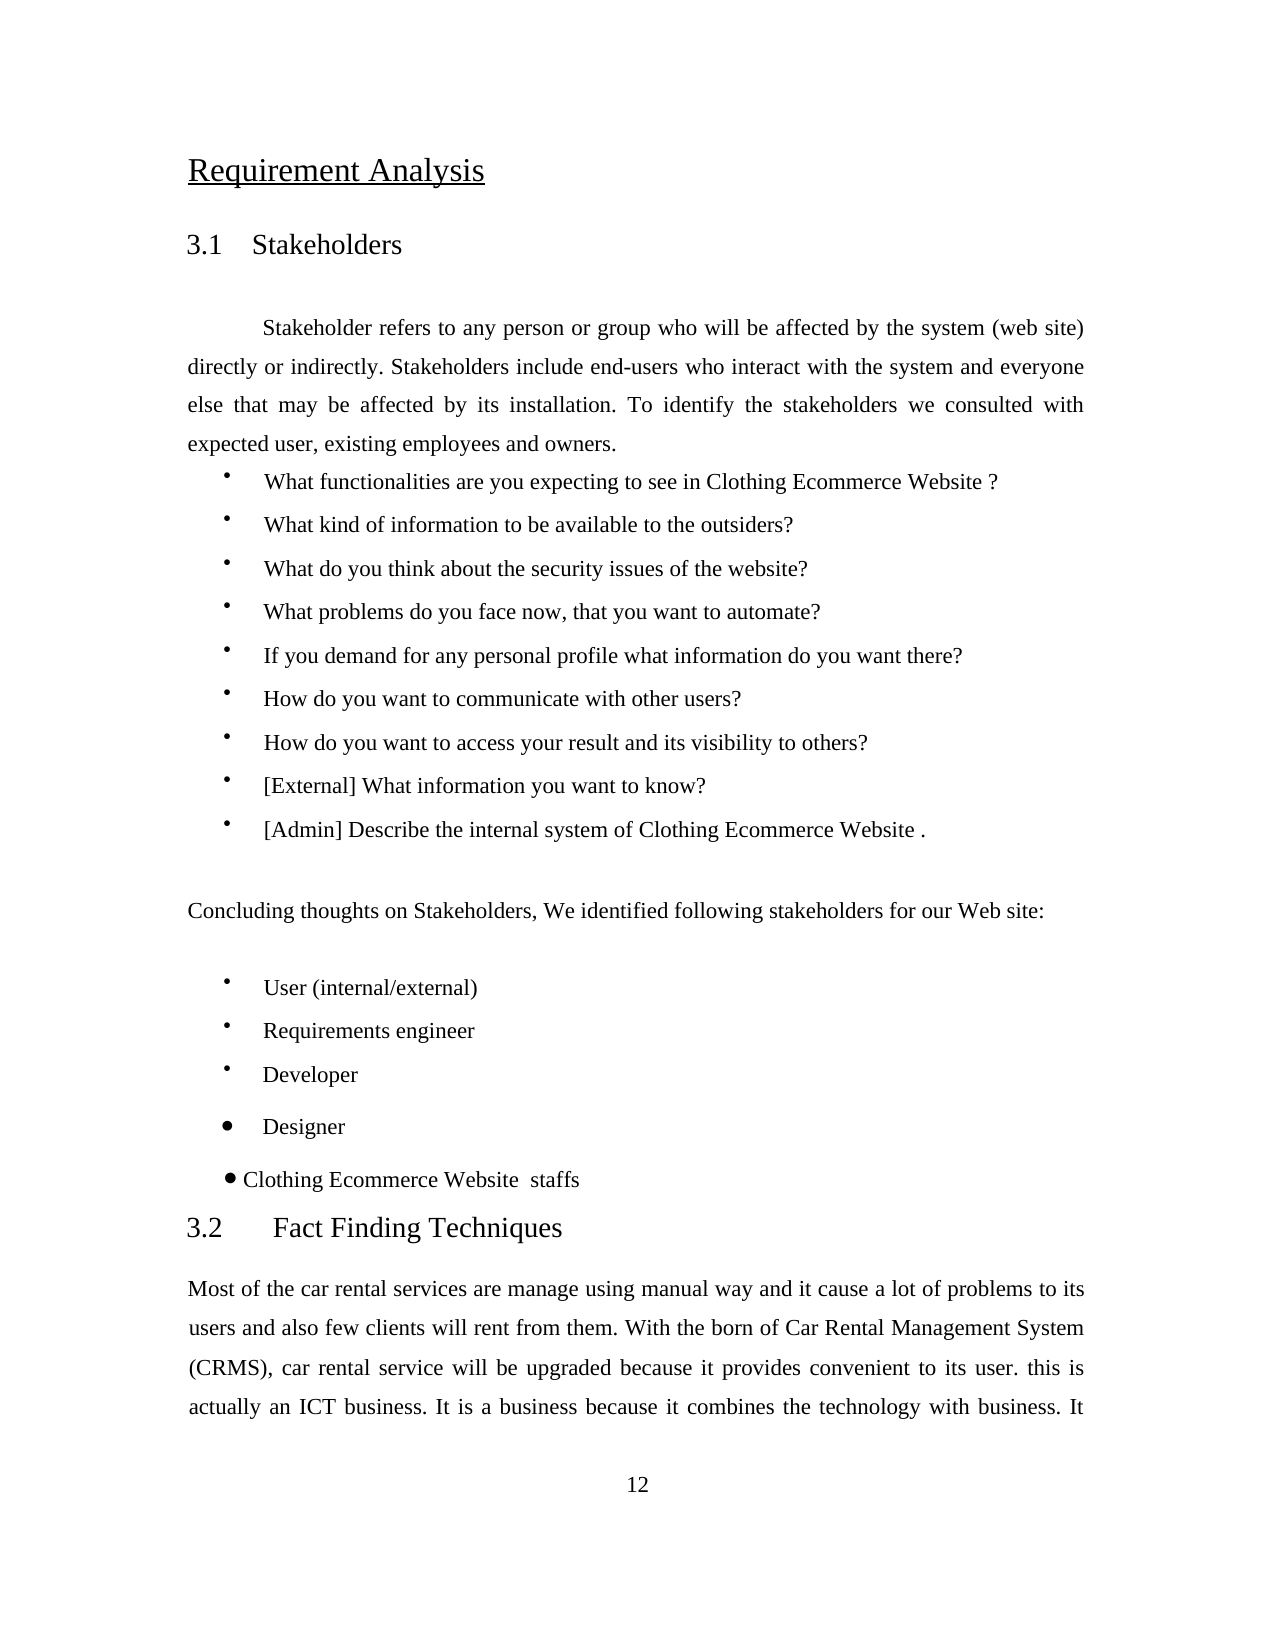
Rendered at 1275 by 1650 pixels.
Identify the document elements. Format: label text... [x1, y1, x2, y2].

text ⦁ What problems do you face now, that you want to automate? [187, 598, 1087, 625]
text ⦁ [External] What information you want to know? [187, 772, 1087, 798]
text ⦁ Requirements engineer [187, 1018, 1087, 1044]
text ⦁ How do you want to communicate with other users? [187, 685, 1087, 712]
text ⦁ Clothing Ecommerce Website staffs [223, 1164, 1086, 1193]
text ⦁ Designer [187, 1113, 1087, 1139]
text 3.2 Fact Finding Techniques [186, 1210, 1087, 1243]
text Stakeholder refers to any person or group who will be affected by the system (web site) directly or indirectly. Stakeholders include end-users who interact with the system and everyone else that may be affected by its installation. To identify the stakeholders we consulted with expected user, existing employees and owners. [187, 314, 1086, 456]
text ⦁ User (internal/external) [187, 974, 1087, 1001]
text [187, 1275, 1086, 1419]
text Requirement Analysis [188, 150, 1086, 188]
text ⦁ What kind of information to be available to the outsiders? [187, 512, 1087, 538]
text ⦁ How do you want to access your result and its visibility to others? [187, 729, 1087, 755]
text ⦁ What functionalities are you expecting to see in Clothing Ecommerce Website ? [187, 468, 1087, 494]
text ⦁ [Admin] Describe the internal system of Clothing Ecommerce Website . [187, 816, 1087, 842]
text ⦁ What do you think about the security issues of the website? [187, 555, 1087, 581]
text ⦁ If you demand for any personal profile what information do you want there? [187, 642, 1087, 668]
text 3.1 Stakeholders [186, 227, 1087, 261]
text Concluding thoughts on Stakeholders, We identified following stakeholders for our Web site: [187, 897, 1086, 924]
text ⦁ Developer [187, 1061, 1087, 1087]
